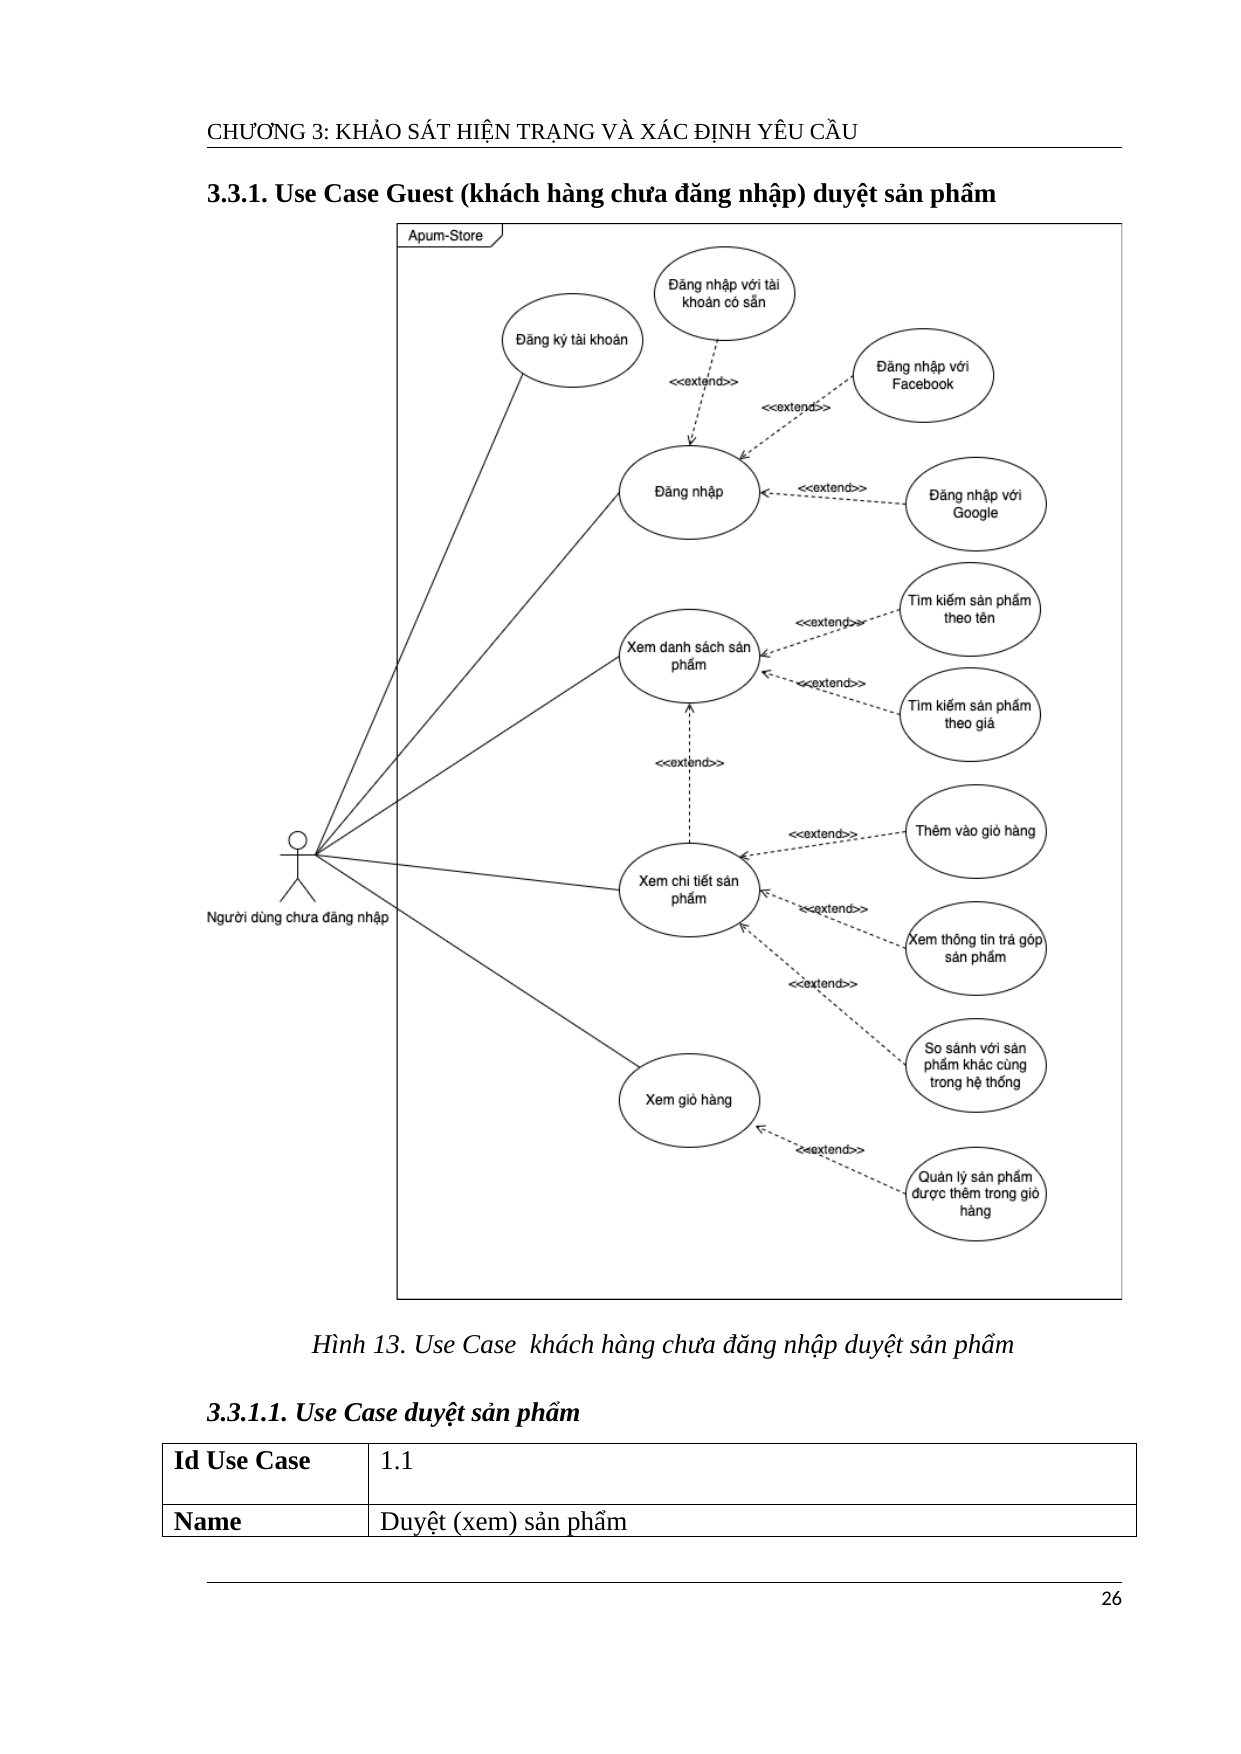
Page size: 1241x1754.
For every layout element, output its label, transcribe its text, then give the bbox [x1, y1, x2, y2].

table_cell Name [163, 1505, 368, 1536]
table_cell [369, 1505, 1136, 1536]
table_header 1.1 [369, 1444, 1136, 1503]
subtitle 3.3.1.1. Use Case duyệt sản phẩm [207, 1396, 1122, 1427]
table_header Id Use Case [163, 1444, 368, 1503]
picture [206, 223, 1123, 1300]
subtitle 3.3.1. Use Case Guest (khách hàng chưa đăng nhập) duyệt sản phẩm [207, 177, 1122, 208]
text Hình 13. Use Case khách hàng chưa đăng nhập duyệt sản phẩm [207, 1328, 1122, 1360]
